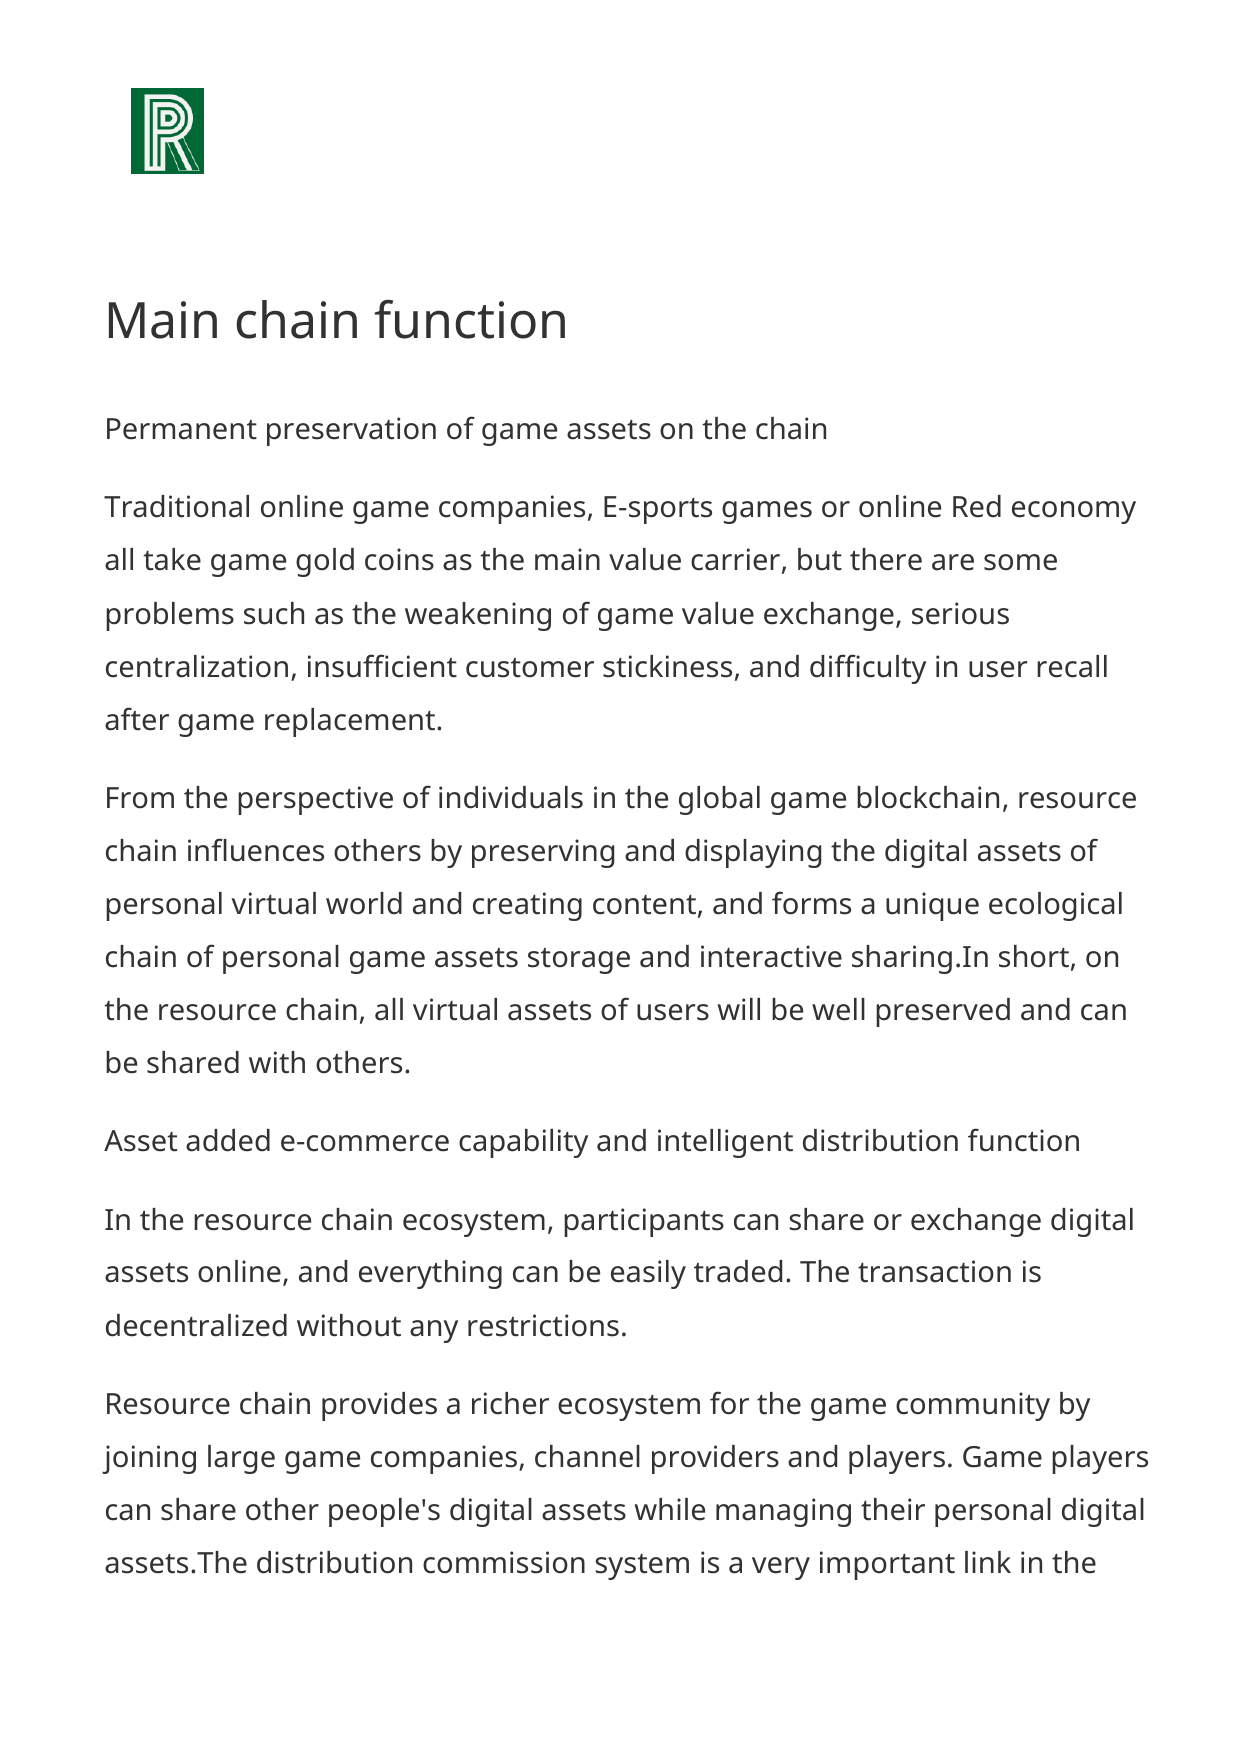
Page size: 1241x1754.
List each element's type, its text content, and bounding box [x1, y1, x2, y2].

text In the resource chain ecosystem, participants can share or exchange digital [104, 1197, 1240, 1238]
text be shared with others. [104, 1041, 1240, 1082]
text assets online, and everything can be easily traded. The transaction is [104, 1250, 1240, 1291]
text centralization, insufficient customer stickiness, and difficulty in user recall [104, 644, 1240, 685]
text assets.The distribution commission system is a very important link in the [104, 1541, 1240, 1582]
text problems such as the weakening of game value exchange, serious [104, 591, 1240, 632]
picture [131, 88, 204, 174]
text From the perspective of individuals in the global game blockchain, resource [104, 776, 1240, 816]
text decentralized without any restrictions. [104, 1303, 1240, 1344]
text can share other people's digital assets while managing their personal digital [104, 1488, 1240, 1528]
text Main chain function [104, 283, 1240, 353]
text after game replacement. [104, 697, 1240, 738]
text Resource chain provides a richer ecosystem for the game community by [104, 1381, 1240, 1422]
text all take game gold coins as the main value carrier, but there are some [104, 538, 1240, 579]
text Traditional online game companies, E-sports games or online Red economy [104, 485, 1240, 526]
text the resource chain, all virtual assets of users will be well preserved and can [104, 988, 1240, 1029]
text chain influences others by preserving and displaying the digital assets of [104, 828, 1240, 869]
text personal virtual world and creating content, and forms a unique ecological [104, 881, 1240, 922]
text joining large game companies, channel providers and players. Game players [104, 1434, 1240, 1475]
text Permanent preservation of game assets on the chain [104, 407, 1240, 448]
text Asset added e-commerce capability and intelligent distribution function [104, 1119, 1240, 1160]
text chain of personal game assets storage and interactive sharing.In short, on [104, 935, 1240, 976]
